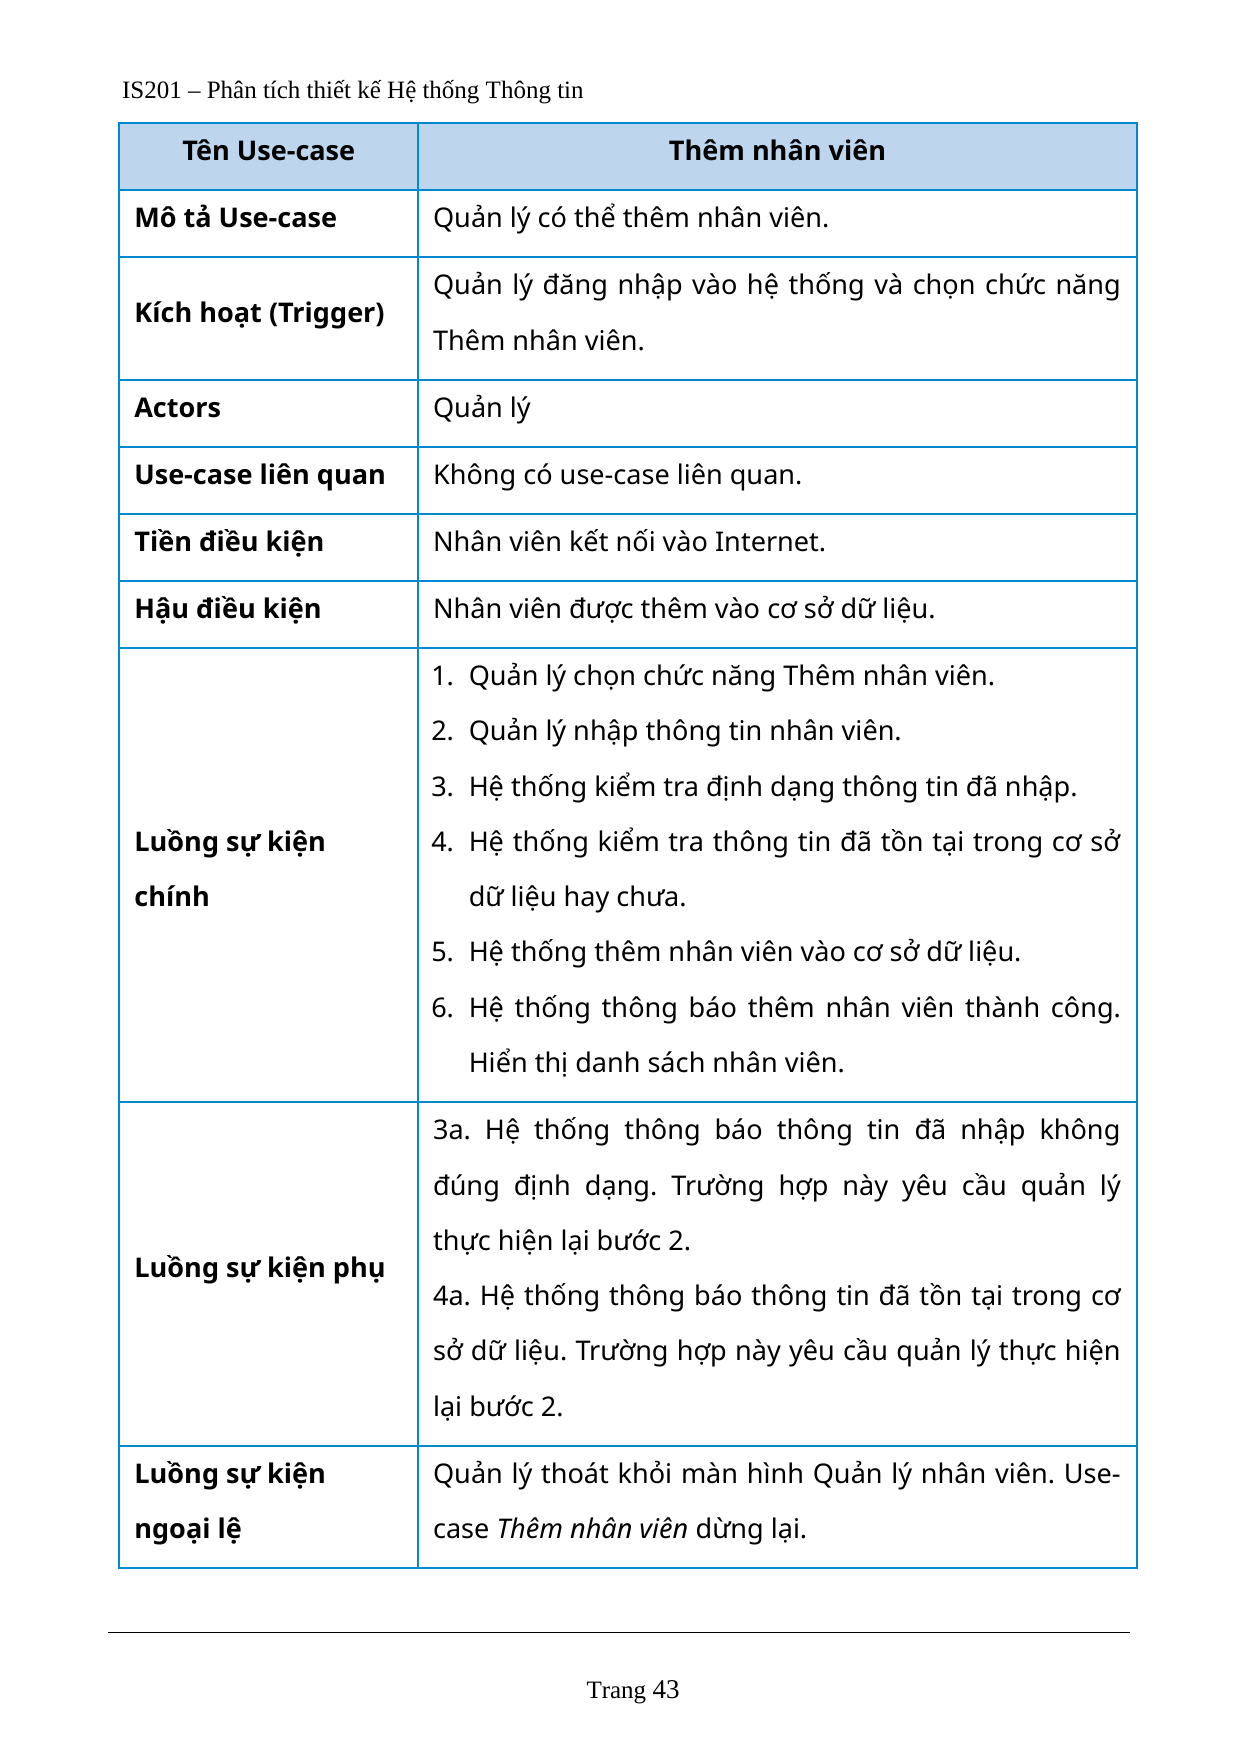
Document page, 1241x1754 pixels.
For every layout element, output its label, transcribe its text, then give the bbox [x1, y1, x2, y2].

table_cell Quản lý thoát khỏi màn hình Quản lý nhân viên. Use-case Thêm nhân viên dừng lại. [419, 1447, 1136, 1567]
table_cell Quản lý đăng nhập vào hệ thống và chọn chức năng Thêm nhân viên. [419, 258, 1136, 378]
table_cell Nhân viên kết nối vào Internet. [419, 515, 1136, 580]
table_cell Mô tả Use-case [120, 191, 417, 256]
table_cell Luồng sự kiện ngoại lệ [120, 1447, 417, 1567]
table_cell Luồng sự kiện chính [120, 649, 417, 1101]
table_cell Actors [120, 381, 417, 446]
table_cell Use-case liên quan [120, 448, 417, 513]
table_cell Quản lý [419, 381, 1136, 446]
table_cell Kích hoạt (Trigger) [120, 258, 417, 378]
table_header Thêm nhân viên [419, 124, 1136, 189]
table_cell 3a. Hệ thống thông báo thông tin đã nhập không đúng định dạng. Trường hợp này yêu cầu quản lý thực hiện lại bước 2. 4a. Hệ thống thông báo thông tin đã tồn tại trong cơ sở dữ liệu. Trường hợp này yêu cầu quản lý thực hiện lại bước 2. [419, 1103, 1136, 1445]
table_cell Hậu điều kiện [120, 582, 417, 647]
table_header Tên Use-case [120, 124, 417, 189]
table_cell Quản lý có thể thêm nhân viên. [419, 191, 1136, 256]
table_cell Không có use-case liên quan. [419, 448, 1136, 513]
table_cell Nhân viên được thêm vào cơ sở dữ liệu. [419, 582, 1136, 647]
table_cell Quản lý chọn chức năng Thêm nhân viên. Quản lý nhập thông tin nhân viên. Hệ thống kiểm tra định dạng thông tin đã nhập. Hệ thống kiểm tra thông tin đã tồn tại trong cơ sở dữ liệu hay chưa. Hệ thống thêm nhân viên vào cơ sở dữ liệu. Hệ thống thông báo thêm nhân viên thành công. Hiển thị danh sách nhân viên. [419, 649, 1136, 1101]
table_cell Luồng sự kiện phụ [120, 1103, 417, 1445]
table_cell Tiền điều kiện [120, 515, 417, 580]
